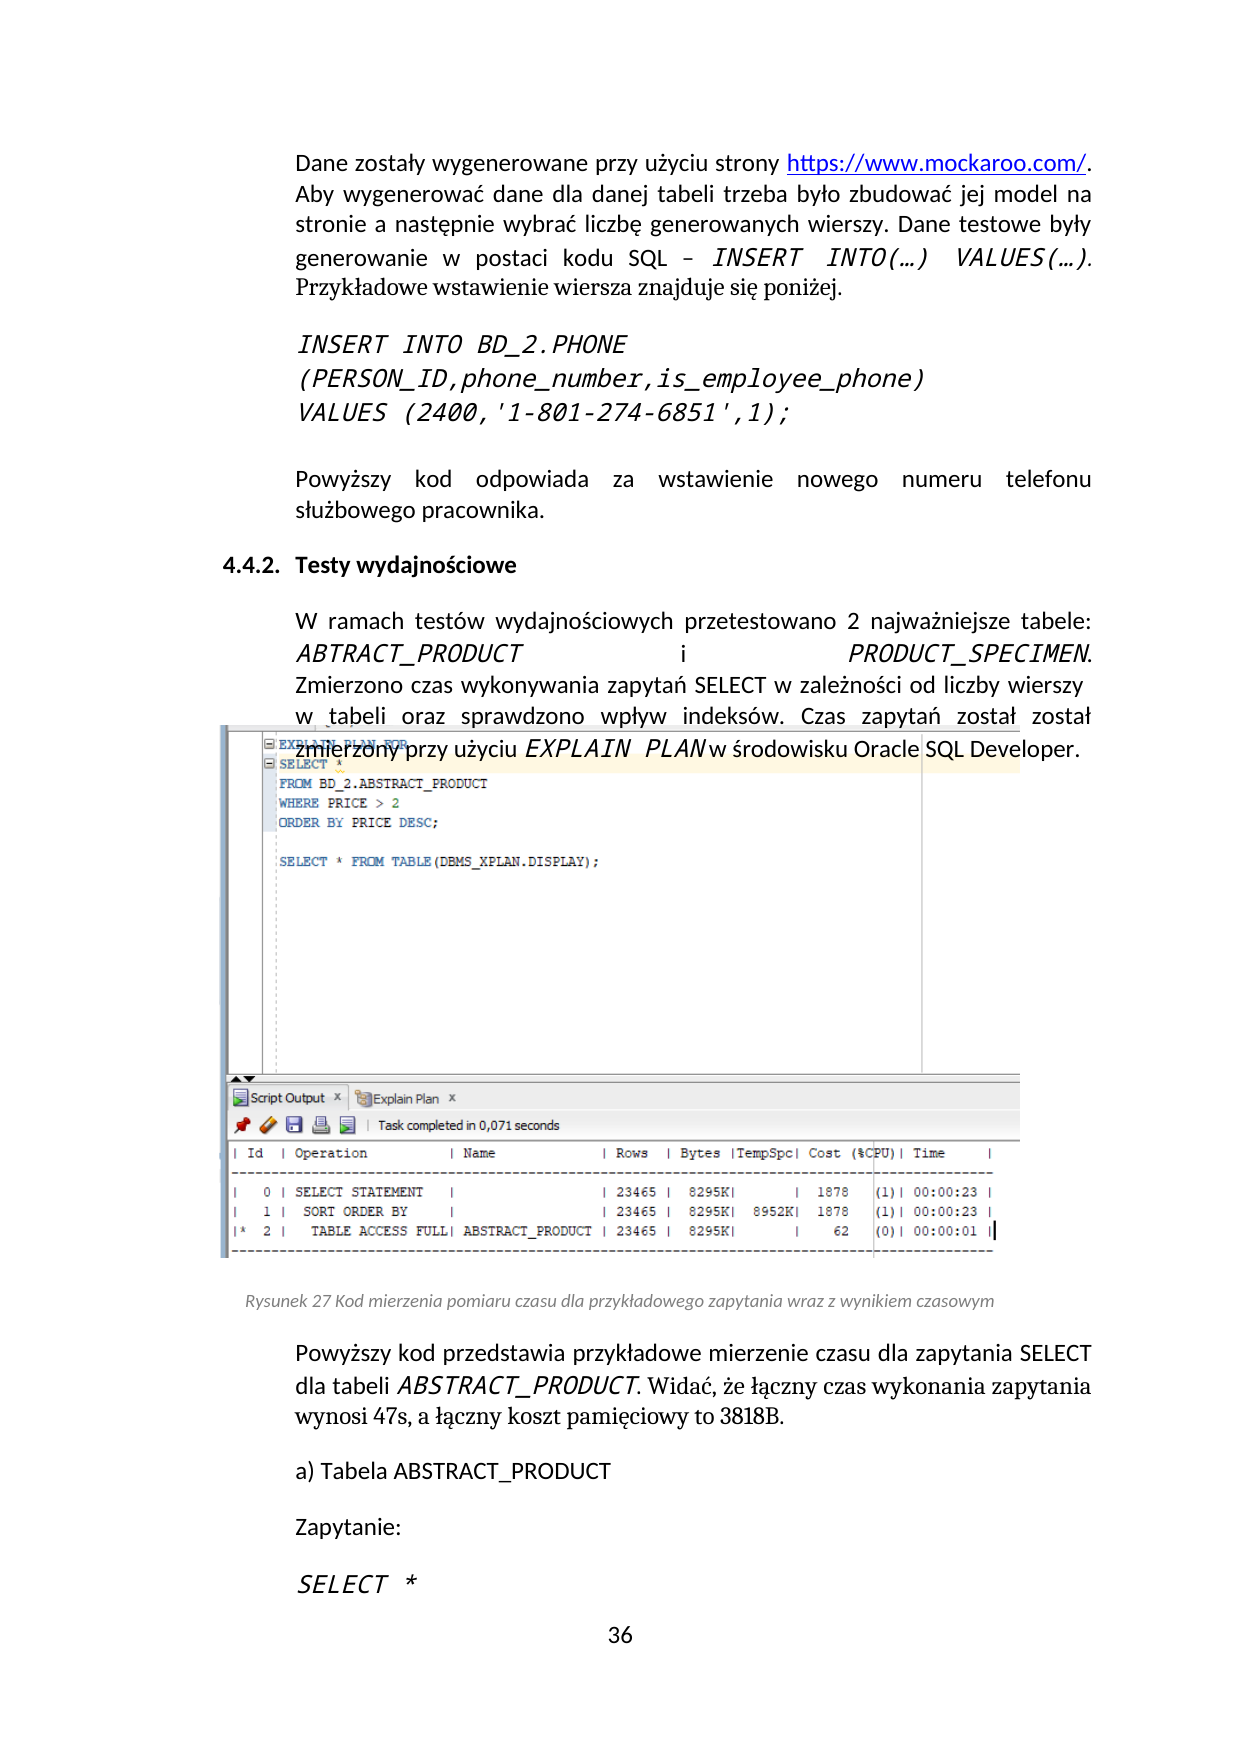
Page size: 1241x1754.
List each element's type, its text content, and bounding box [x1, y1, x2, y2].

text Powyższy kod przedstawia przykładowe mierzenie czasu dla zapytania SELECT dla tabeli ABSTRACT_PRODUCT. Widać, że łączny czas wykonania zapytania wynosi 47s, a łączny koszt pamięciowy to 3818B. [295, 1337, 1093, 1430]
text Powyższy kod odpowiada za wstawienie nowego numeru telefonu służbowego pracownika. [295, 463, 1093, 524]
text INSERT INTO BD_2.PHONE (PERSON_ID,phone_number,is_employee_phone) [295, 327, 1093, 395]
list Testy wydajnościowe [223, 549, 1093, 580]
text a) Tabela ABSTRACT_PRODUCT [295, 1455, 1093, 1486]
text Rysunek 27 Kod mierzenia pomiaru czasu dla przykładowego zapytania wraz z wynikiem czasowym [148, 1289, 1093, 1312]
text VALUES (2400,'1-801-274-6851',1); [295, 395, 1093, 429]
text SELECT * [295, 1566, 1093, 1601]
text Dane zostały wygenerowane przy użyciu strony https://www.mockaroo.com/. Aby wygenerować dane dla danej tabeli trzeba było zbudować jej model na stronie a następnie wybrać liczbę generowanych wierszy. Dane testowe były generowanie w postaci kodu SQL – INSERT INTO(…) VALUES(…). Przykładowe wstawienie wiersza znajduje się poniżej. [295, 148, 1093, 302]
text Zapytanie: [295, 1511, 1093, 1541]
text W ramach testów wydajnościowych przetestowano 2 najważniejsze tabele: ABTRACT_PRODUCT i PRODUCT_SPECIMEN. Zmierzono czas wykonywania zapytań SELECT w zależności od liczby wierszy w tabeli oraz sprawdzono wpływ indeksów. Czas zapytań został został zmierzony przy użyciu EXPLAIN PLAN w środowisku Oracle SQL Developer. [295, 605, 1093, 764]
picture [219, 725, 1020, 1258]
